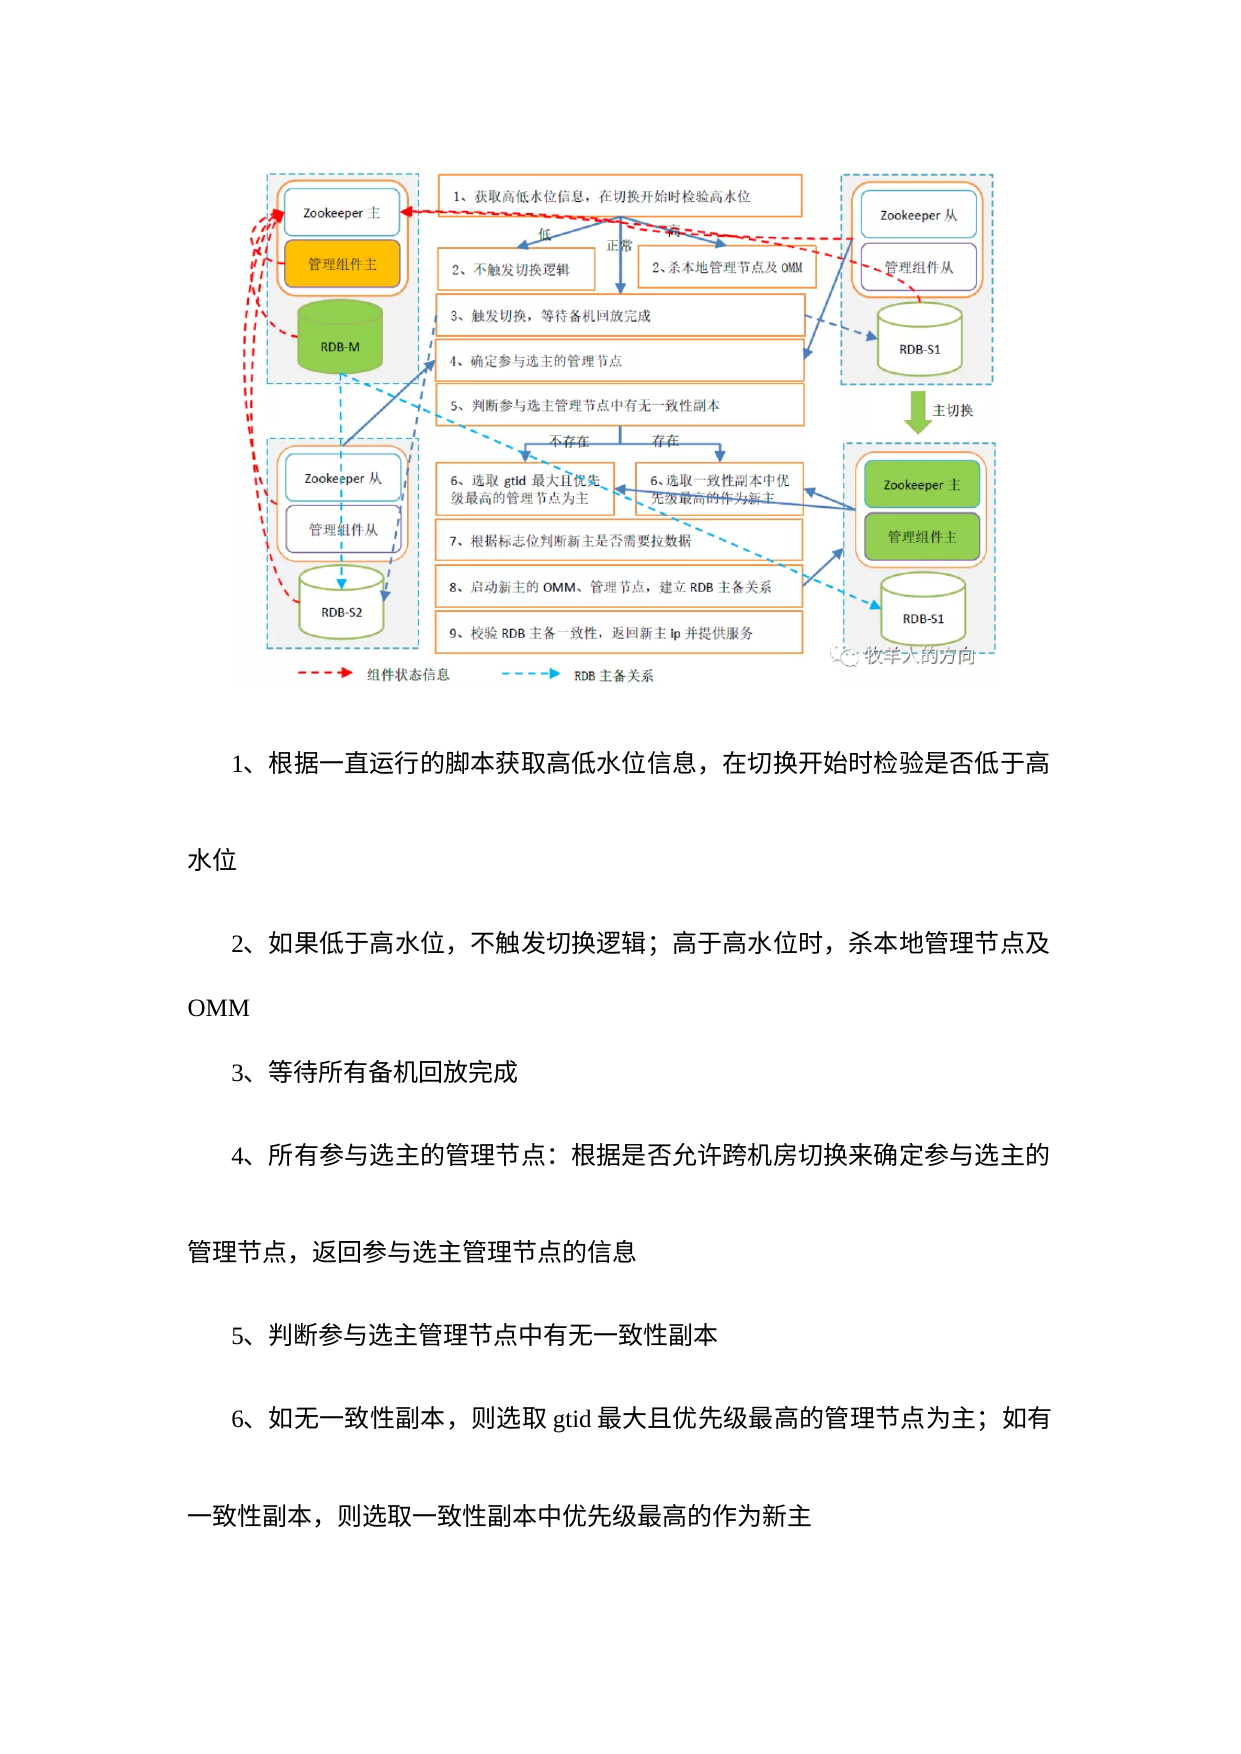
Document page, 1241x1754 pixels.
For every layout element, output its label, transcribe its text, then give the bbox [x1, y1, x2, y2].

list 根据一直运行的脚本获取高低水位信息，在切换开始时检验是否低于高水位 [187, 729, 1053, 891]
picture [222, 162, 1018, 689]
list 等待所有备机回放完成 [187, 1038, 1053, 1103]
list 判断参与选主管理节点中有无一致性副本 [187, 1301, 1053, 1366]
list 所有参与选主的管理节点：根据是否允许跨机房切换来确定参与选主的管理节点，返回参与选主管理节点的信息 [187, 1121, 1053, 1283]
list 如果低于高水位，不触发切换逻辑；高于高水位时，杀本地管理节点及OMM [187, 909, 1053, 1023]
list 如无一致性副本，则选取gtid最大且优先级最高的管理节点为主；如有一致性副本，则选取一致性副本中优先级最高的作为新主 [187, 1384, 1053, 1547]
